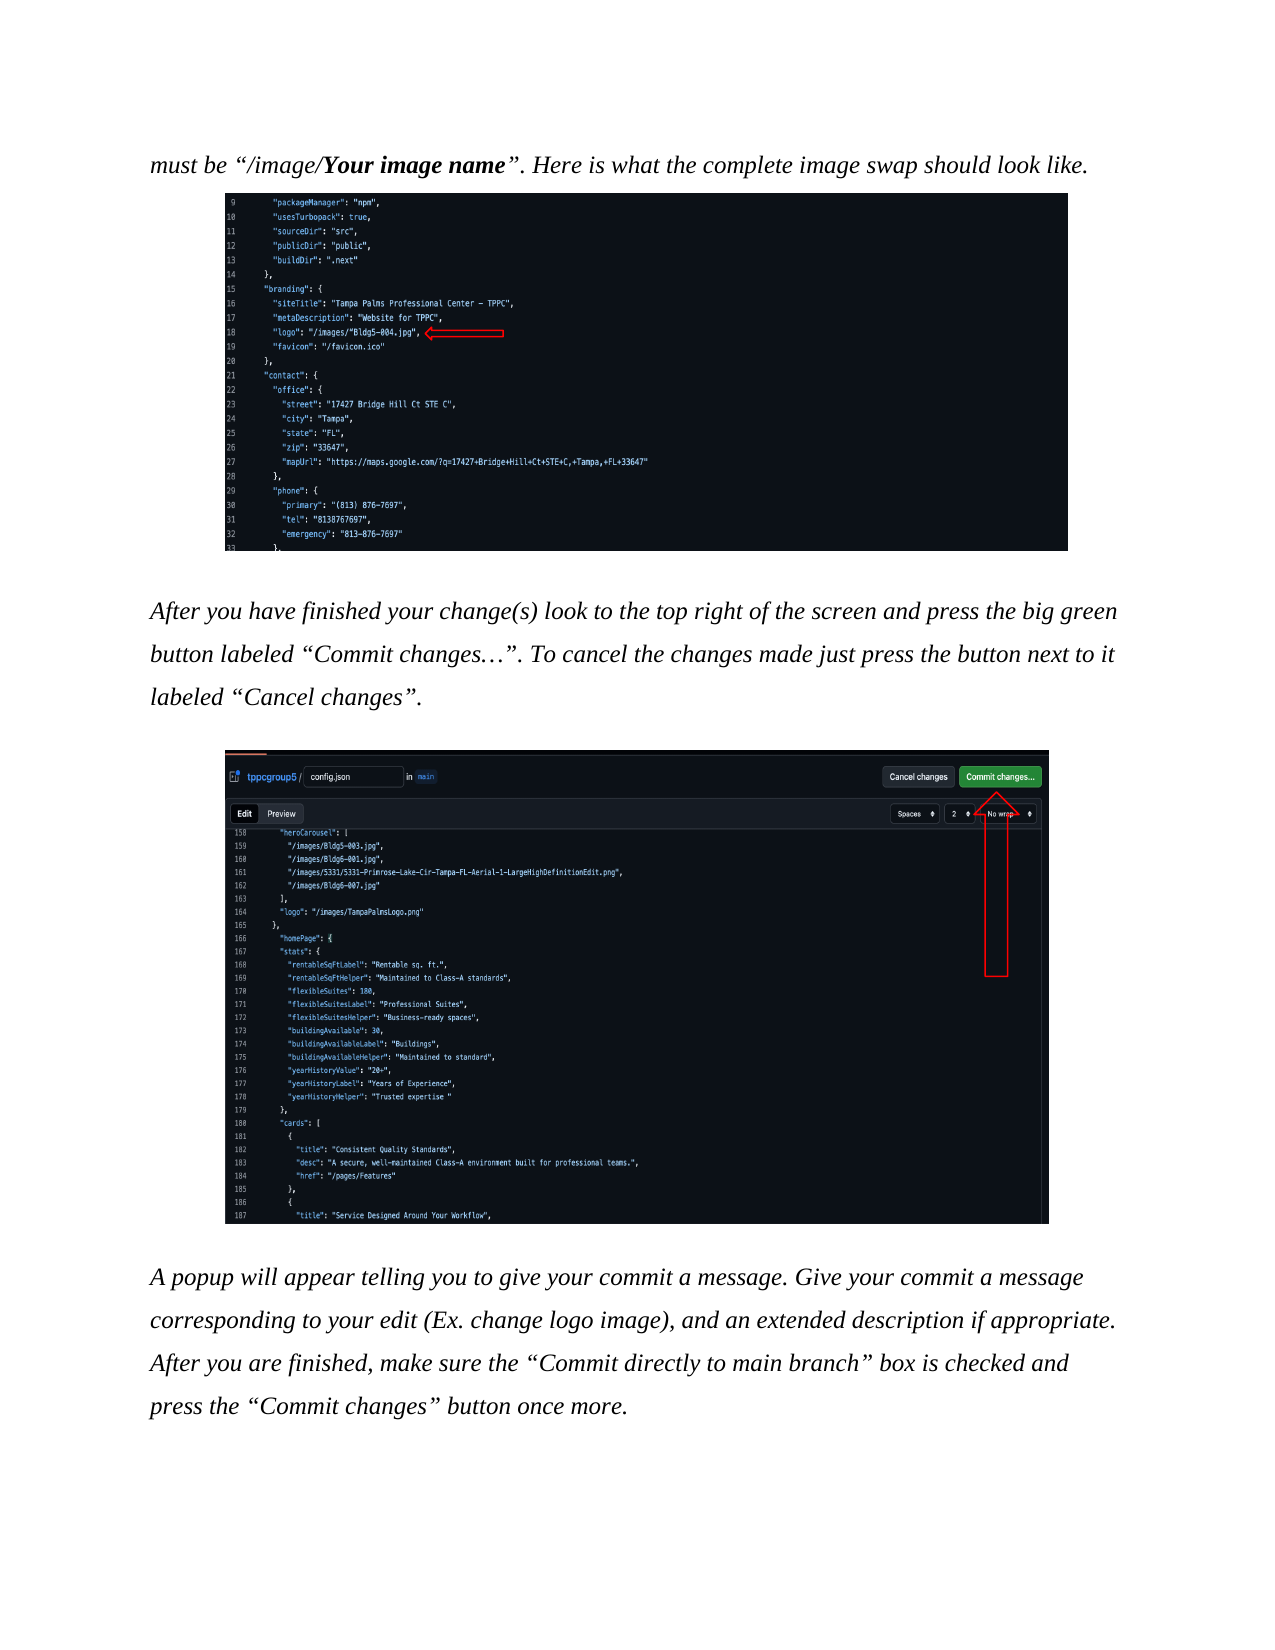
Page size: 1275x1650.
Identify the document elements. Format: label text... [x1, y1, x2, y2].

picture [225, 750, 1049, 1224]
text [150, 150, 1125, 556]
text After you have finished your change(s) look to the top right of the screen and press the big green button labeled “Commit changes…”. To cancel the changes made just press the button next to it labeled “Cancel changes”. [150, 596, 1125, 711]
text A popup will appear telling you to give your commit a message. Give your commit a message corresponding to your edit (Ex. change logo image), and an extended description if appropriate. After you are finished, make sure the “Commit directly to main branch” box is checked and press the “Commit changes” button once more. [150, 1262, 1125, 1420]
picture [225, 193, 1068, 551]
